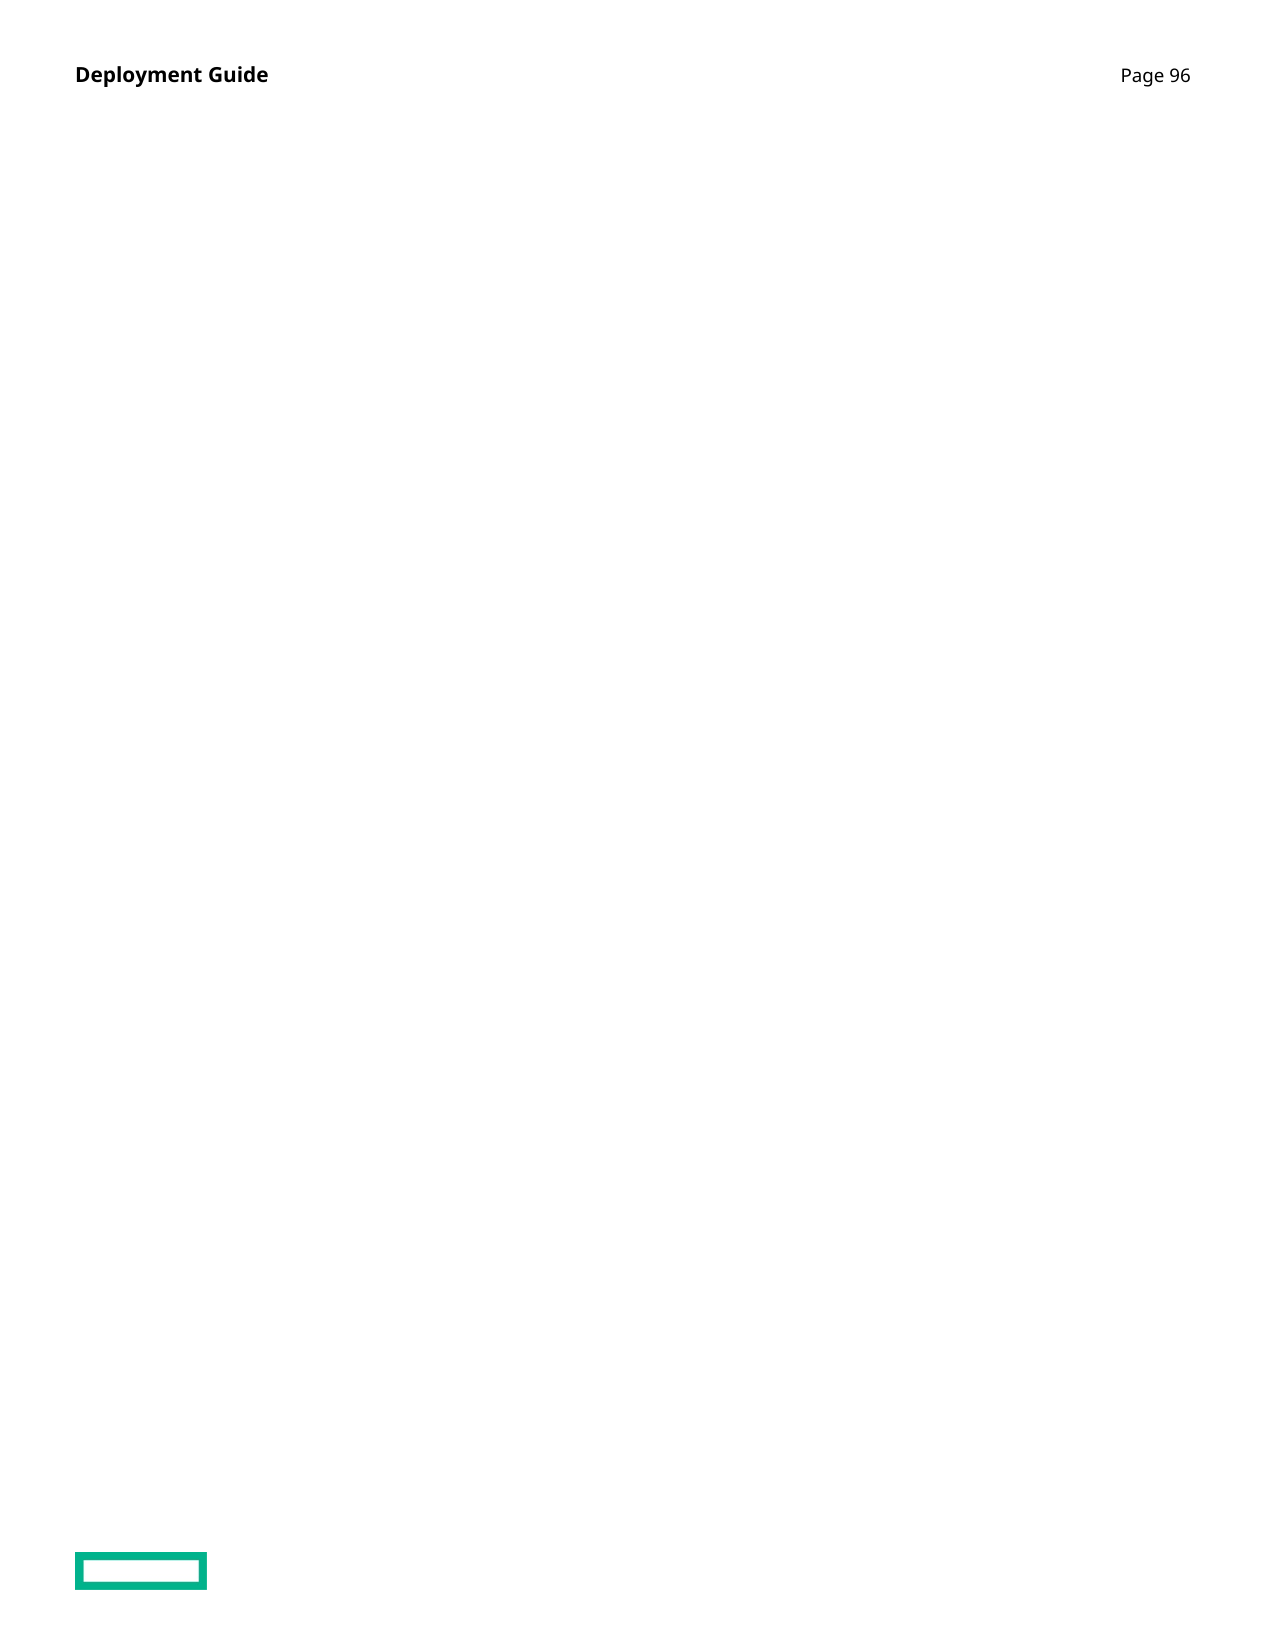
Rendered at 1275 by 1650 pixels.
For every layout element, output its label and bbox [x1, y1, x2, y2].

picture [75, 1552, 207, 1590]
